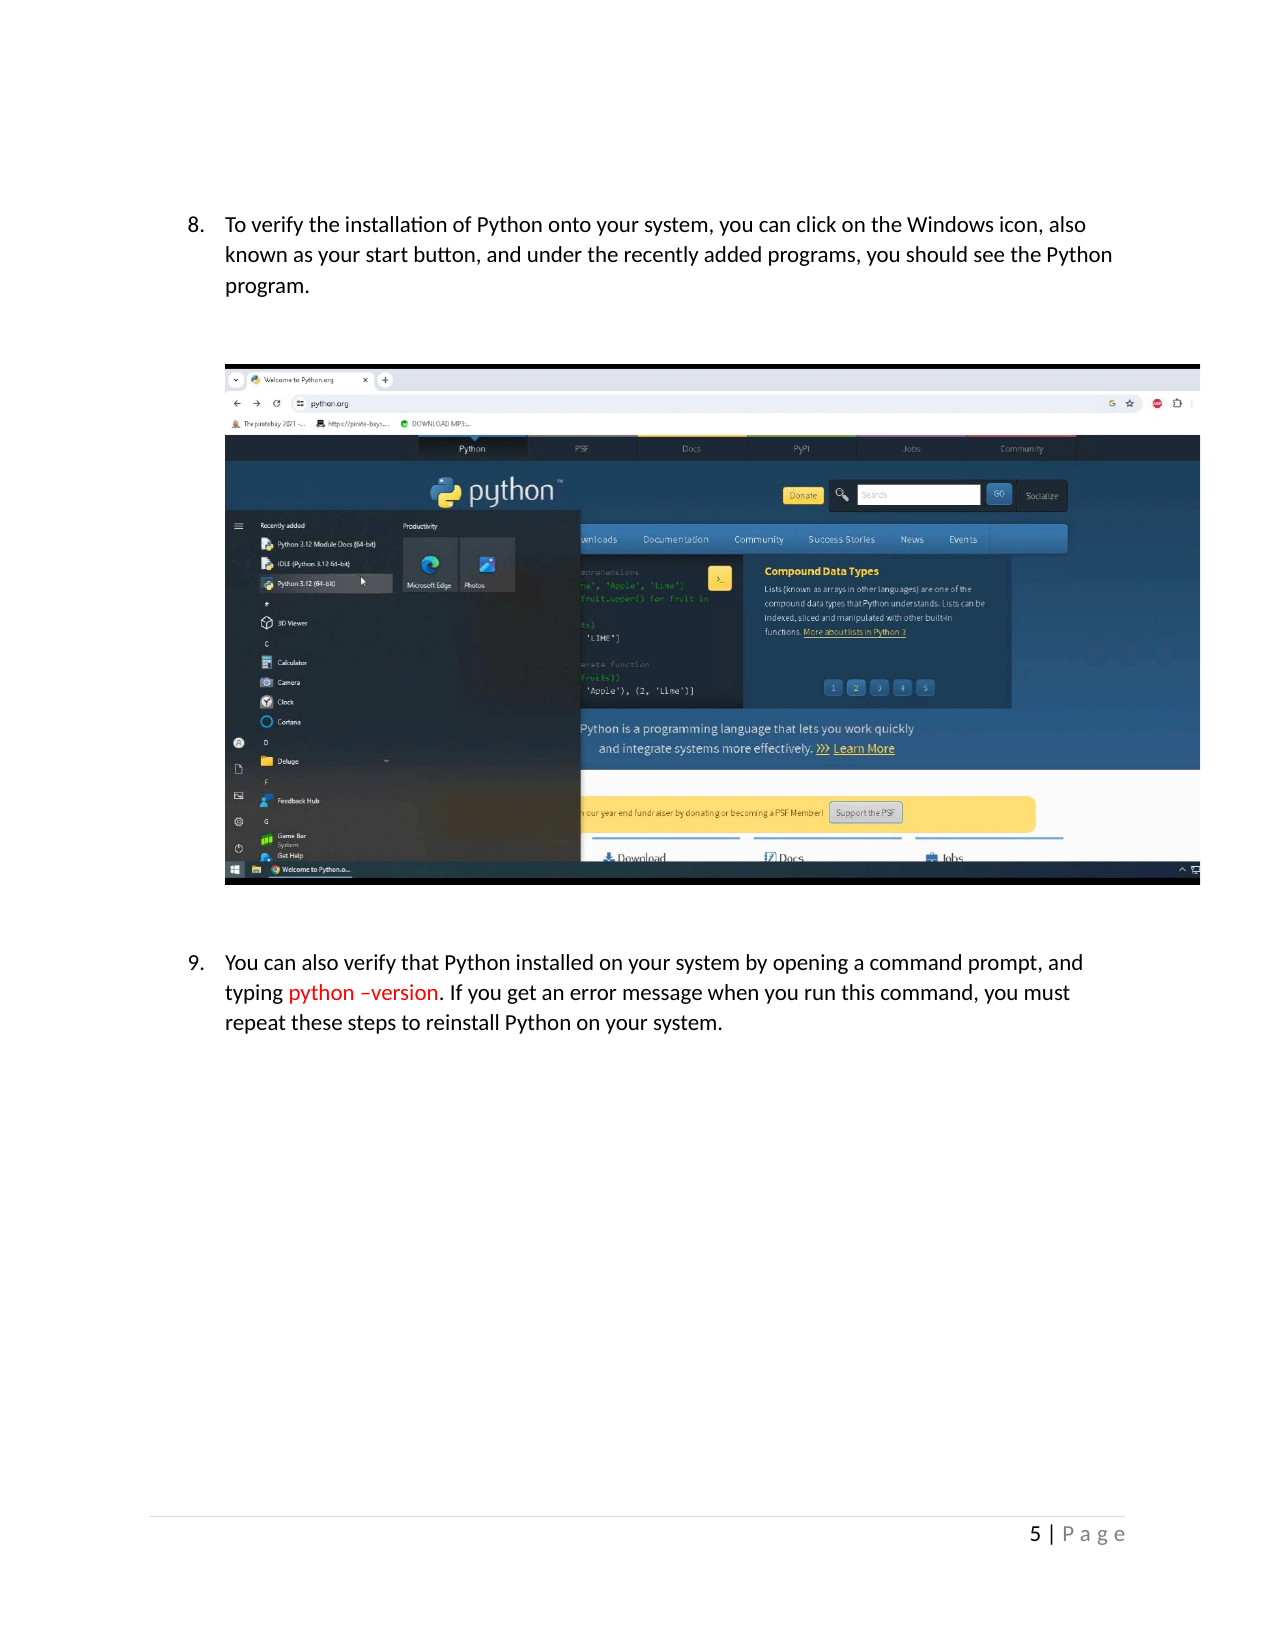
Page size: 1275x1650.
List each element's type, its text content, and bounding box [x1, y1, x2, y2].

list You can also verify that Python installed on your system by opening a command prompt, and typing python –version. If you get an error message when you run this command, you must repeat these steps to reinstall Python on your system. [187, 948, 1125, 1036]
picture [225, 364, 1200, 885]
list To verify the installation of Python onto your system, you can click on the Windows icon, also known as your start button, and under the recently added programs, you should see the Python program. [187, 210, 1125, 299]
